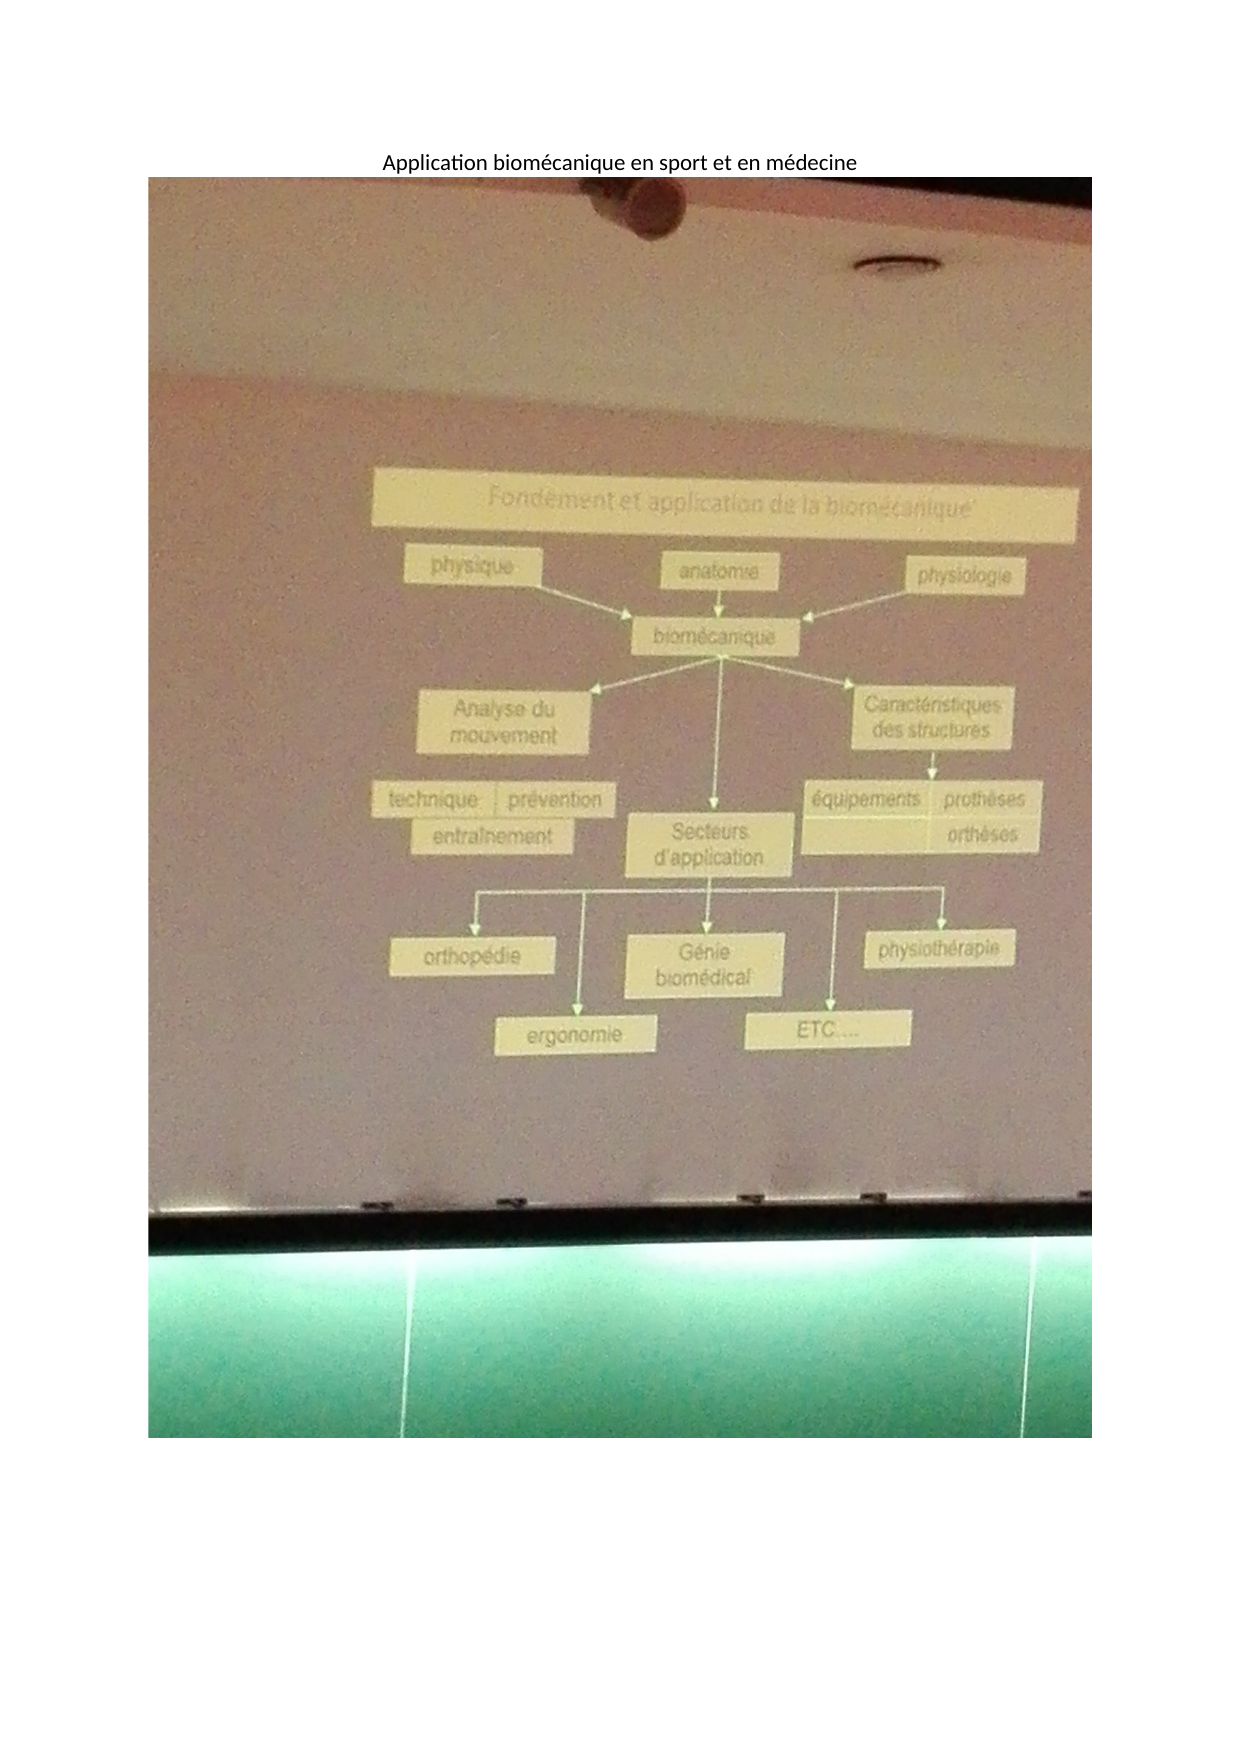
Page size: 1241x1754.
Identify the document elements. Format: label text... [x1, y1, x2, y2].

picture [148, 177, 1092, 1438]
